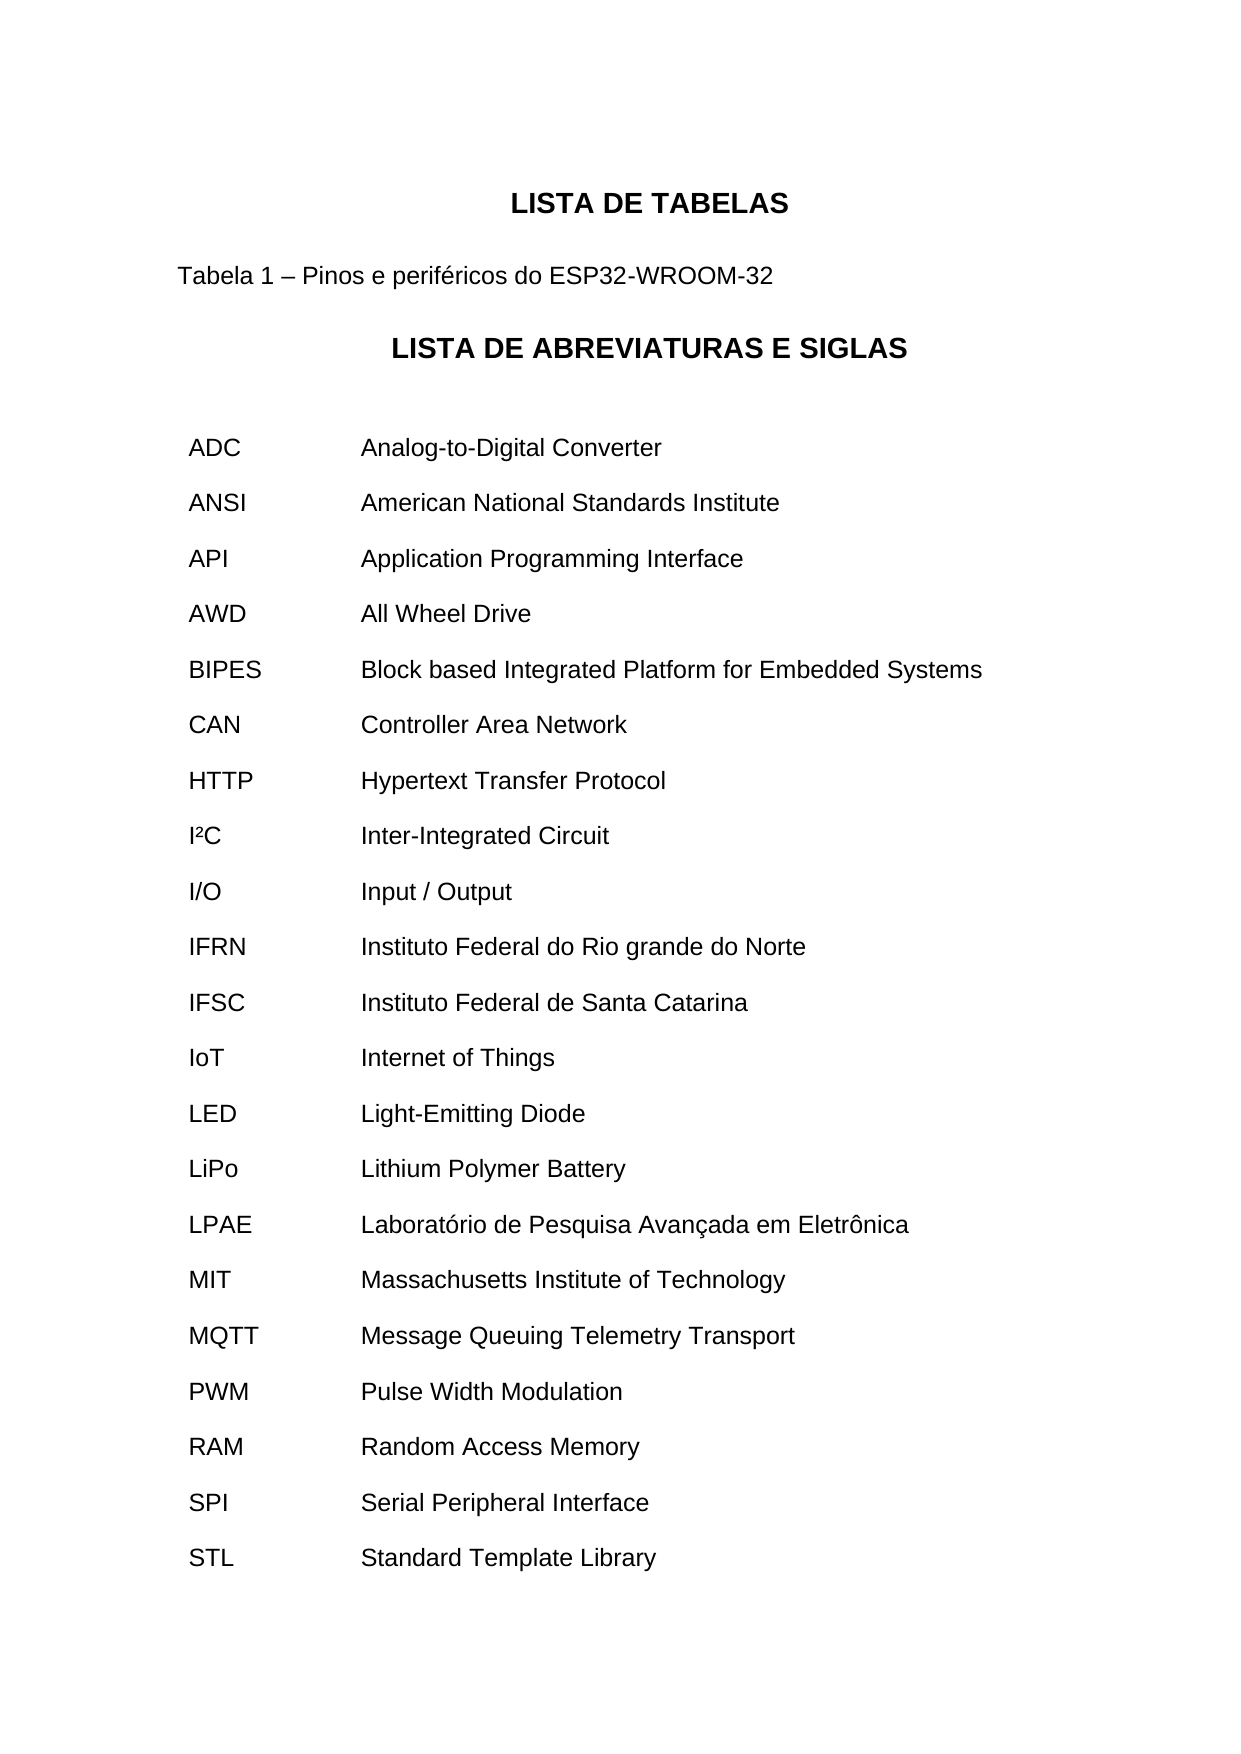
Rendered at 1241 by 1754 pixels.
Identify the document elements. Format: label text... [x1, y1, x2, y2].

table_cell Instituto Federal do Rio grande do Norte [349, 920, 1122, 975]
table_cell AWD [177, 587, 349, 642]
table_cell IFRN [177, 920, 349, 975]
table_cell PWM [177, 1364, 349, 1419]
table_cell Input / Output [349, 864, 1122, 920]
table_cell Laboratório de Pesquisa Avançada em Eletrônica [349, 1198, 1122, 1253]
table_cell CAN [177, 698, 349, 753]
table_cell Lithium Polymer Battery [349, 1142, 1122, 1197]
table_cell IFSC [177, 975, 349, 1031]
table_cell I/O [177, 864, 349, 920]
table_cell HTTP [177, 753, 349, 809]
table_cell API [177, 531, 349, 587]
table_cell Hypertext Transfer Protocol [349, 753, 1122, 809]
table_cell Instituto Federal de Santa Catarina [349, 975, 1122, 1031]
table_cell Application Programming Interface [349, 531, 1122, 587]
table_cell STL [177, 1531, 349, 1586]
table_cell Message Queuing Telemetry Transport [349, 1309, 1122, 1364]
table_cell All Wheel Drive [349, 587, 1122, 642]
text LISTA DE TABELAS [177, 186, 1122, 220]
table_cell Light-Emitting Diode [349, 1086, 1122, 1142]
table_cell ANSI [177, 476, 349, 531]
table_cell Random Access Memory [349, 1420, 1122, 1475]
table_header Analog-to-Digital Converter [349, 420, 1122, 476]
table_cell IoT [177, 1031, 349, 1086]
table_cell Massachusetts Institute of Technology [349, 1253, 1122, 1308]
table_cell Block based Integrated Platform for Embedded Systems [349, 642, 1122, 698]
table_cell SPI [177, 1475, 349, 1531]
table_header ADC [177, 420, 349, 476]
table_cell BIPES [177, 642, 349, 698]
table_cell Pulse Width Modulation [349, 1364, 1122, 1419]
table_cell American National Standards Institute [349, 476, 1122, 531]
table_cell Inter-Integrated Circuit [349, 809, 1122, 864]
table_cell MIT [177, 1253, 349, 1308]
table_cell LED [177, 1086, 349, 1142]
table_cell Internet of Things [349, 1031, 1122, 1086]
table_cell RAM [177, 1420, 349, 1475]
table_cell Serial Peripheral Interface [349, 1475, 1122, 1531]
table_cell Controller Area Network [349, 698, 1122, 753]
table_cell LiPo [177, 1142, 349, 1197]
table_cell MQTT [177, 1309, 349, 1364]
table_cell I²C [177, 809, 349, 864]
table_cell Standard Template Library [349, 1531, 1122, 1586]
table_cell LPAE [177, 1198, 349, 1253]
text LISTA DE ABREVIATURAS E SIGLAS [177, 331, 1122, 364]
